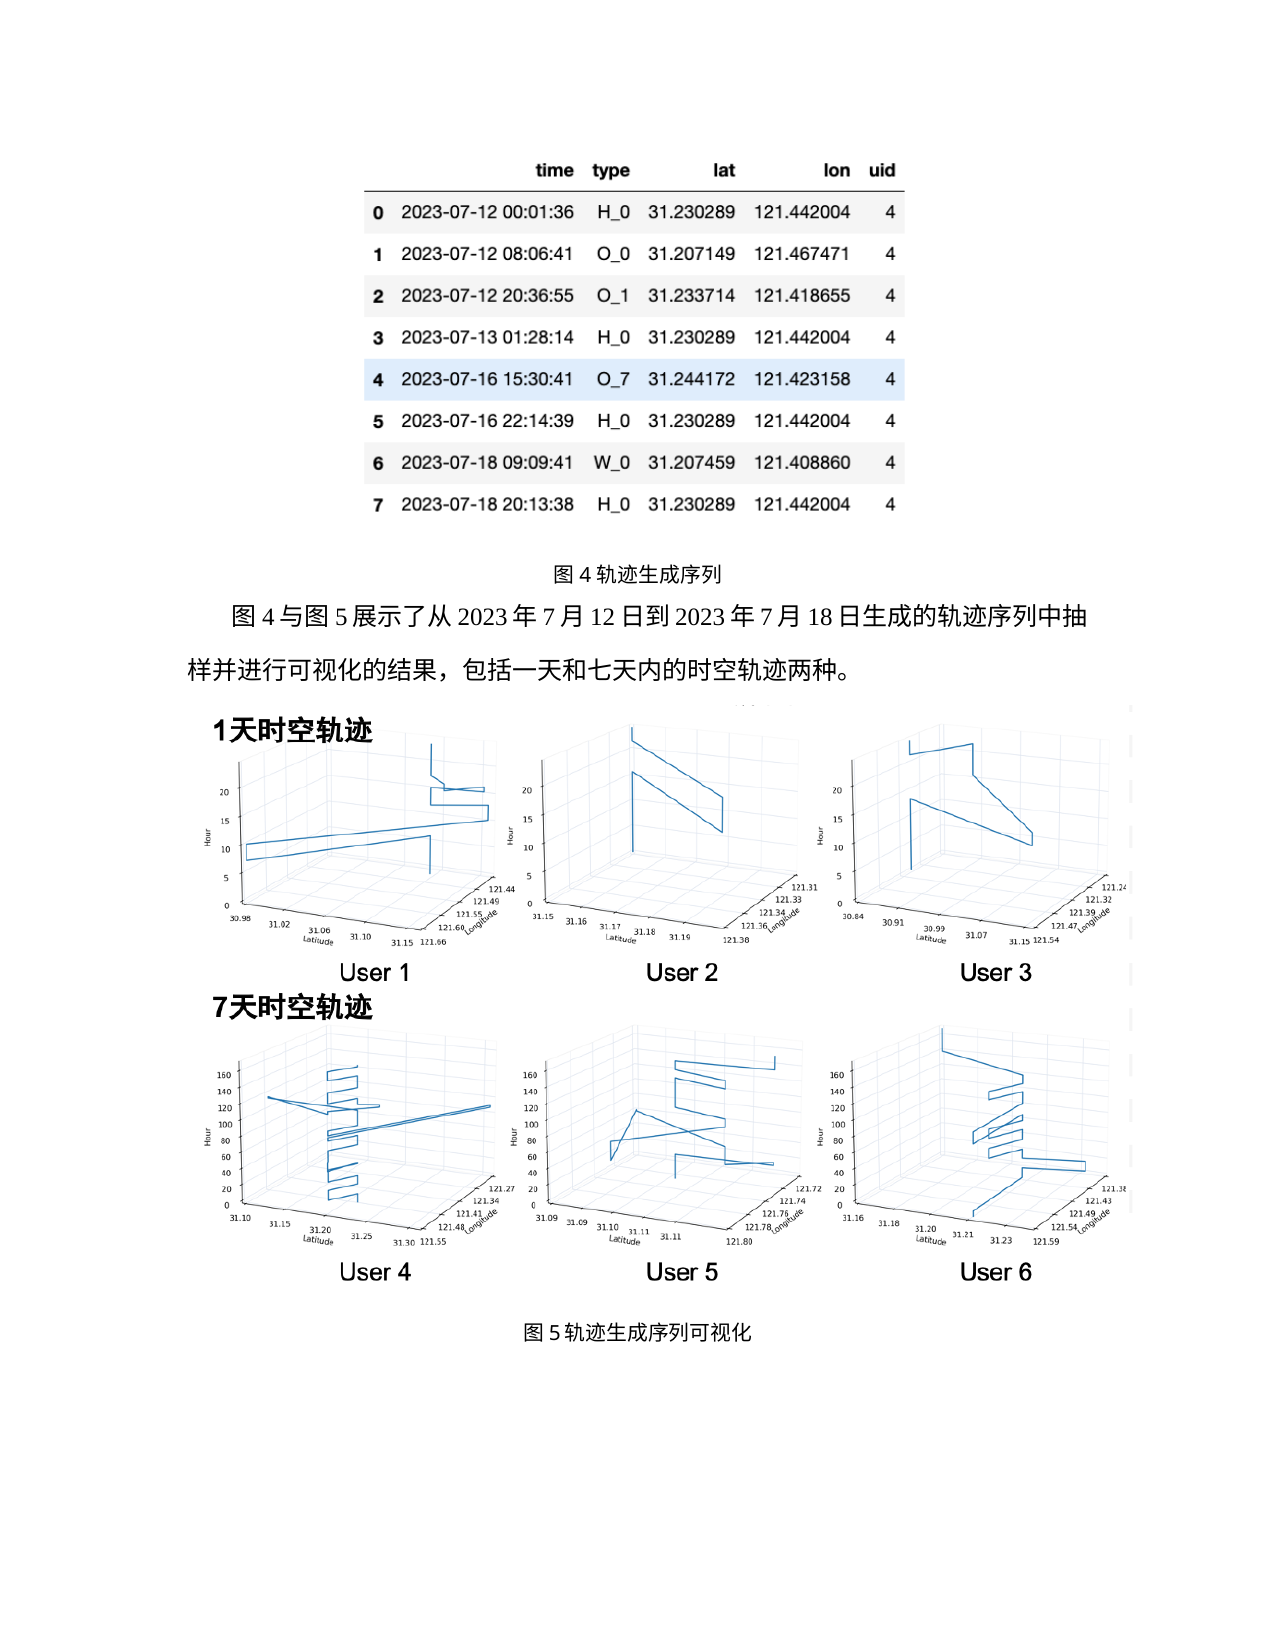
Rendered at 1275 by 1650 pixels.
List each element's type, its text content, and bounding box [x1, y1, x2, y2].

picture [352, 150, 923, 534]
text 图 4 轨迹生成序列 [187, 558, 1087, 588]
picture [187, 705, 1133, 1292]
text 图 4与图 5展示了从2023年7月12日到2023年7月18日生成的轨迹序列中抽样并进行可视化的结果，包括一天和七天内的时空轨迹两种。 [187, 596, 1087, 687]
text 图 5轨迹生成序列可视化 [187, 1316, 1087, 1346]
